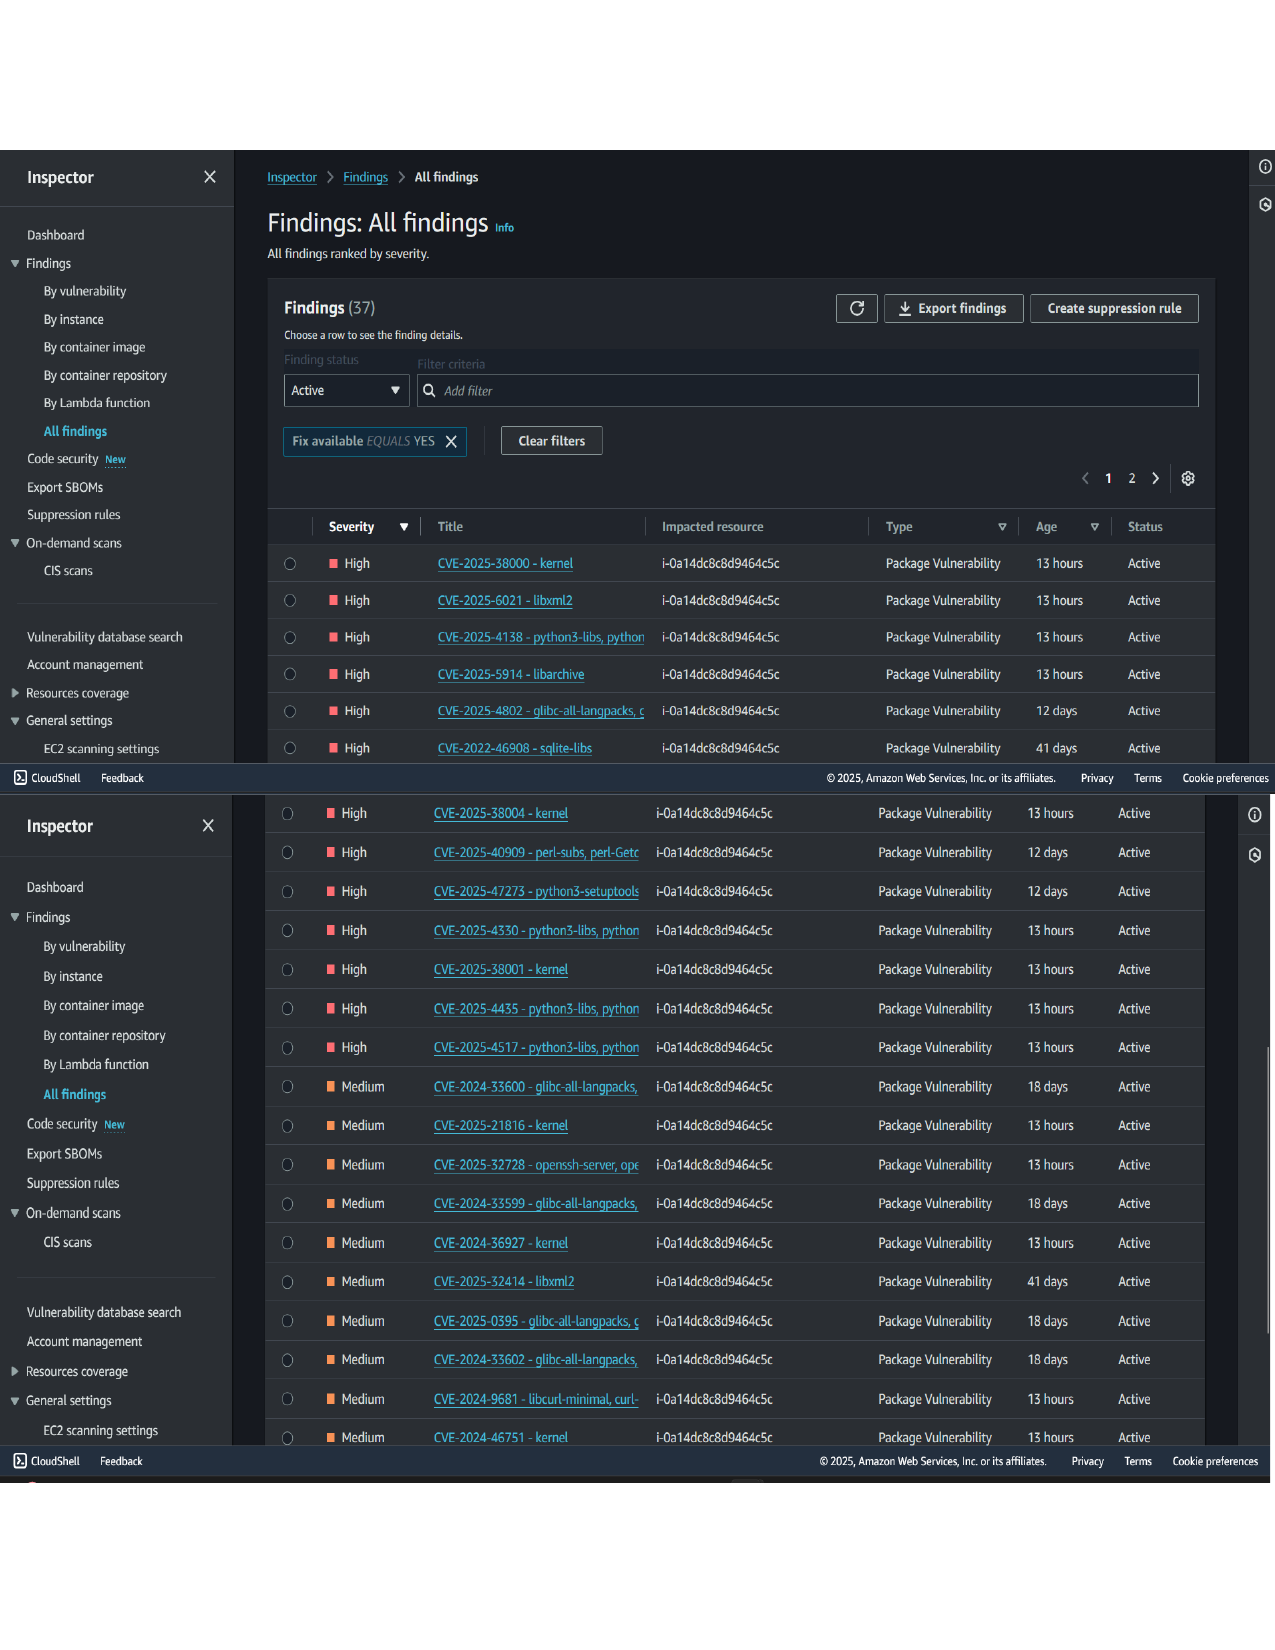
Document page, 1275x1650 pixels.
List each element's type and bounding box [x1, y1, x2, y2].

picture [0, 150, 1275, 1483]
